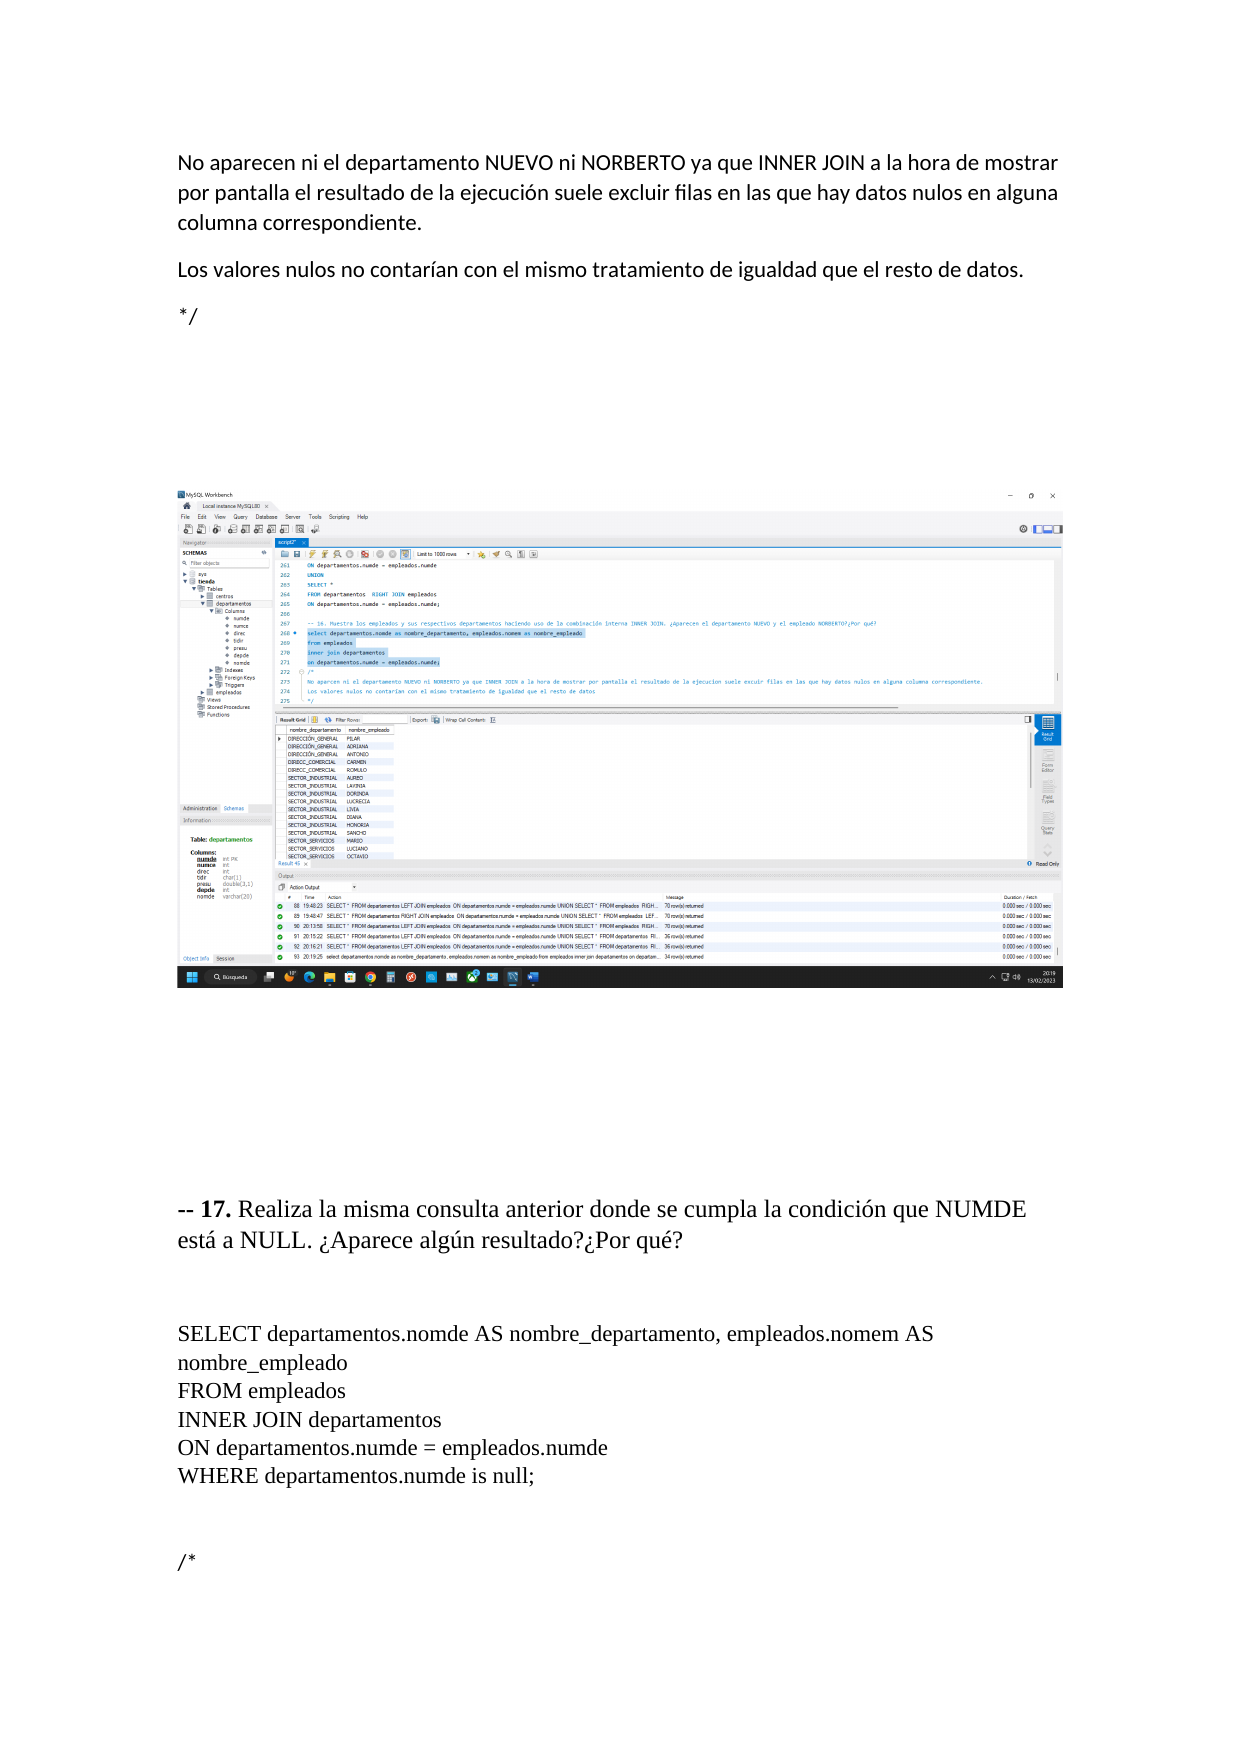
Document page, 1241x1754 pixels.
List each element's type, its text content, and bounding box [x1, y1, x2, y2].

text SELECT departamentos.nomde AS nombre_departamento, empleados.nomem AS nombre_empleado [177, 1320, 1063, 1375]
text FROM empleados [177, 1377, 1063, 1404]
text Los valores nulos no contarían con el mismo tratamiento de igualdad que el resto de datos. [177, 255, 1063, 283]
text WHERE departamentos.numde is null; [177, 1463, 1063, 1489]
text No aparecen ni el departamento NUEVO ni NORBERTO ya que INNER JOIN a la hora de mostrar por pantalla el resultado de la ejecución suele excluir filas en las que hay datos nulos en alguna columna correspondiente. [177, 148, 1063, 236]
text -- 17. Realiza la misma consulta anterior donde se cumpla la condición que NUMDE está a NULL. ¿Aparece algún resultado?¿Por qué? [177, 1194, 1063, 1254]
text ON departamentos.numde = empleados.numde [177, 1434, 1063, 1461]
text */ [177, 302, 1063, 330]
text INNER JOIN departamentos [177, 1406, 1063, 1432]
text /* [177, 1548, 1063, 1576]
picture [177, 489, 1063, 988]
